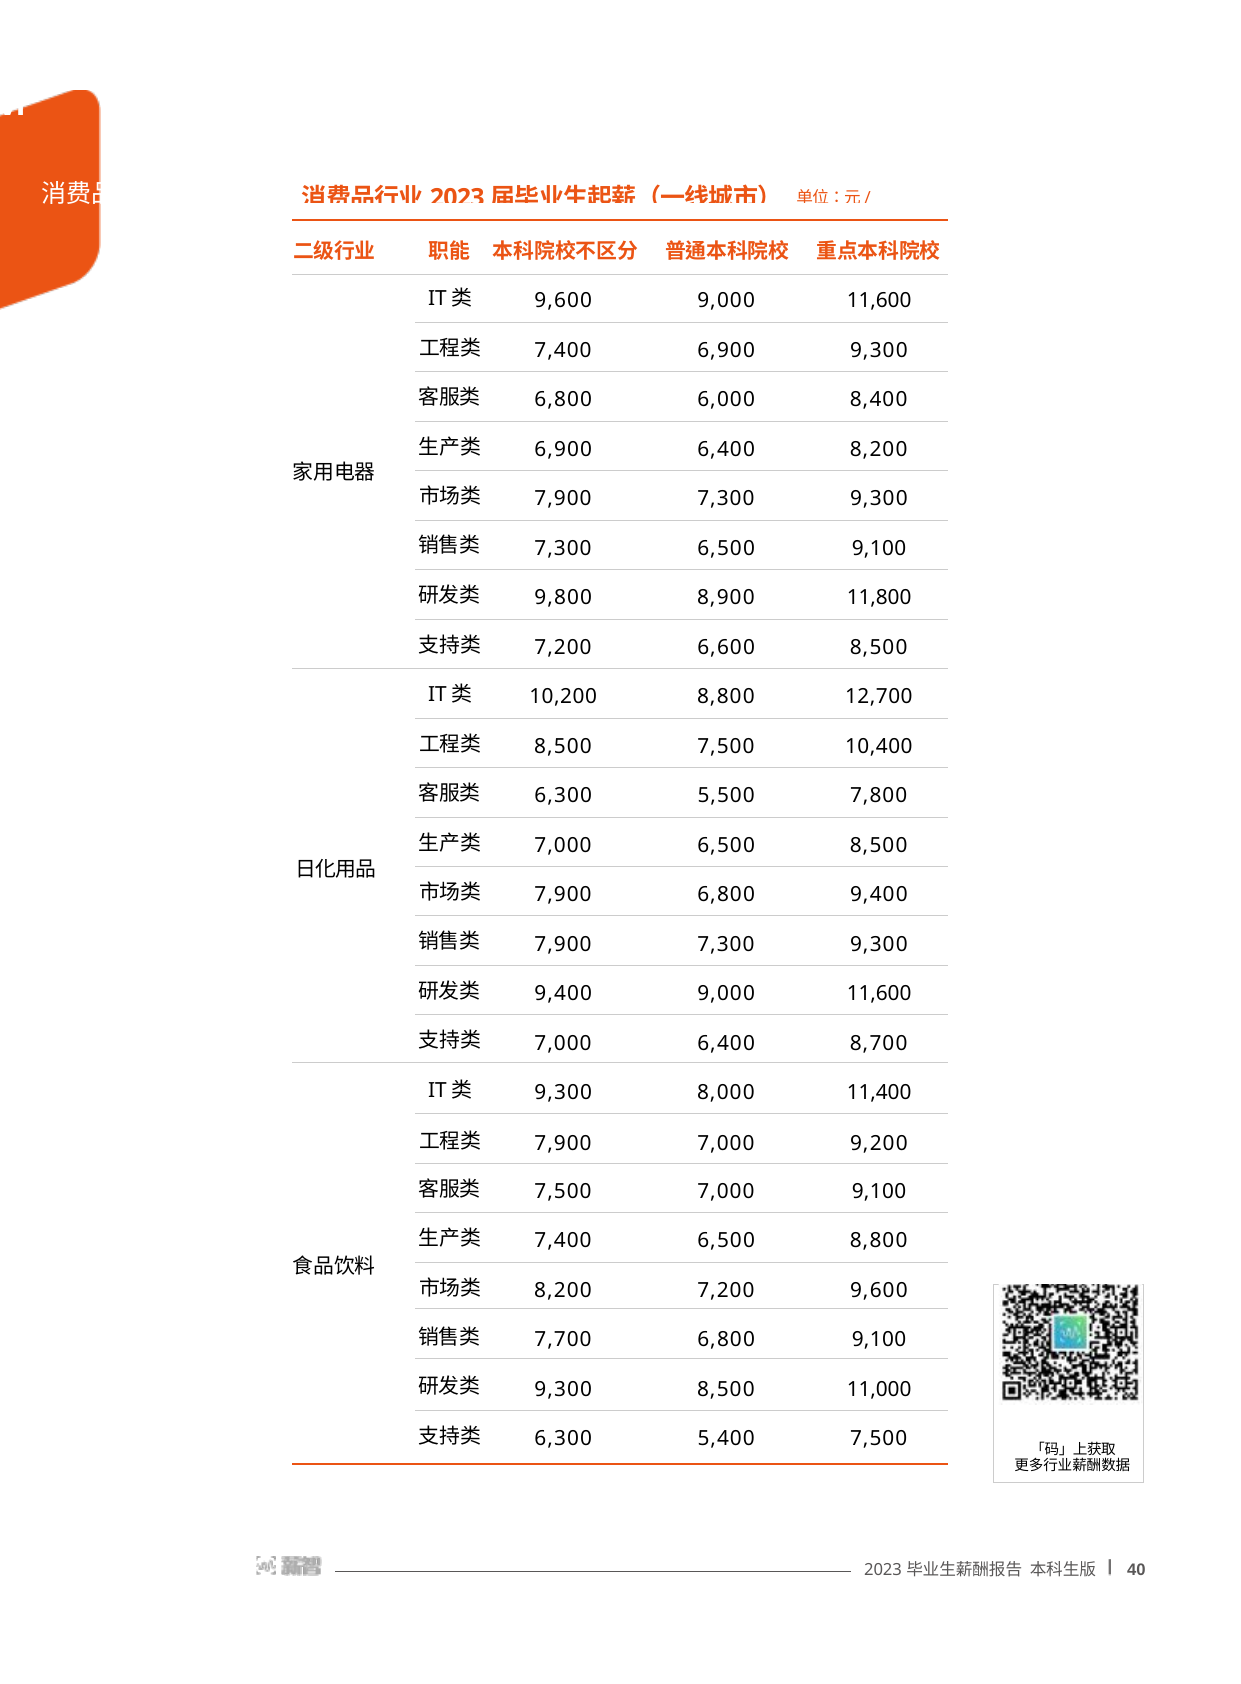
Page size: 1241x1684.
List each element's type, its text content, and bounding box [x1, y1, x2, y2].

text 2023 毕业生薪酬报告 本科生版 40 [0, 1558, 1145, 1580]
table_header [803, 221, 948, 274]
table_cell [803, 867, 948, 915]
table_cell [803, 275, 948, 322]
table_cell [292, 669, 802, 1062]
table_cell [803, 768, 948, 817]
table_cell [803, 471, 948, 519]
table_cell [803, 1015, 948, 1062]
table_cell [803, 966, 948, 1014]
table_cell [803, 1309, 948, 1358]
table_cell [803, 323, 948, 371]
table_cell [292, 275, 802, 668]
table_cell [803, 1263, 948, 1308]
picture [256, 1556, 322, 1576]
picture [998, 1284, 1143, 1405]
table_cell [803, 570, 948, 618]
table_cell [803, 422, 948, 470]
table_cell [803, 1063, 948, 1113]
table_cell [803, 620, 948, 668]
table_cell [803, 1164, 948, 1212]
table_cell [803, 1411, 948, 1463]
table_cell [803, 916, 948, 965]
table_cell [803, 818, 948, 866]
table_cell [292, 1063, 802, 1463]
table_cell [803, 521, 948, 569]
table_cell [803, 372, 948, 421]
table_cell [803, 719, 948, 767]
picture [0, 90, 101, 310]
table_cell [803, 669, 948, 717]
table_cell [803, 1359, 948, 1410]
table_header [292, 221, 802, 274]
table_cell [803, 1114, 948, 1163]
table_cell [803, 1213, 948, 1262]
